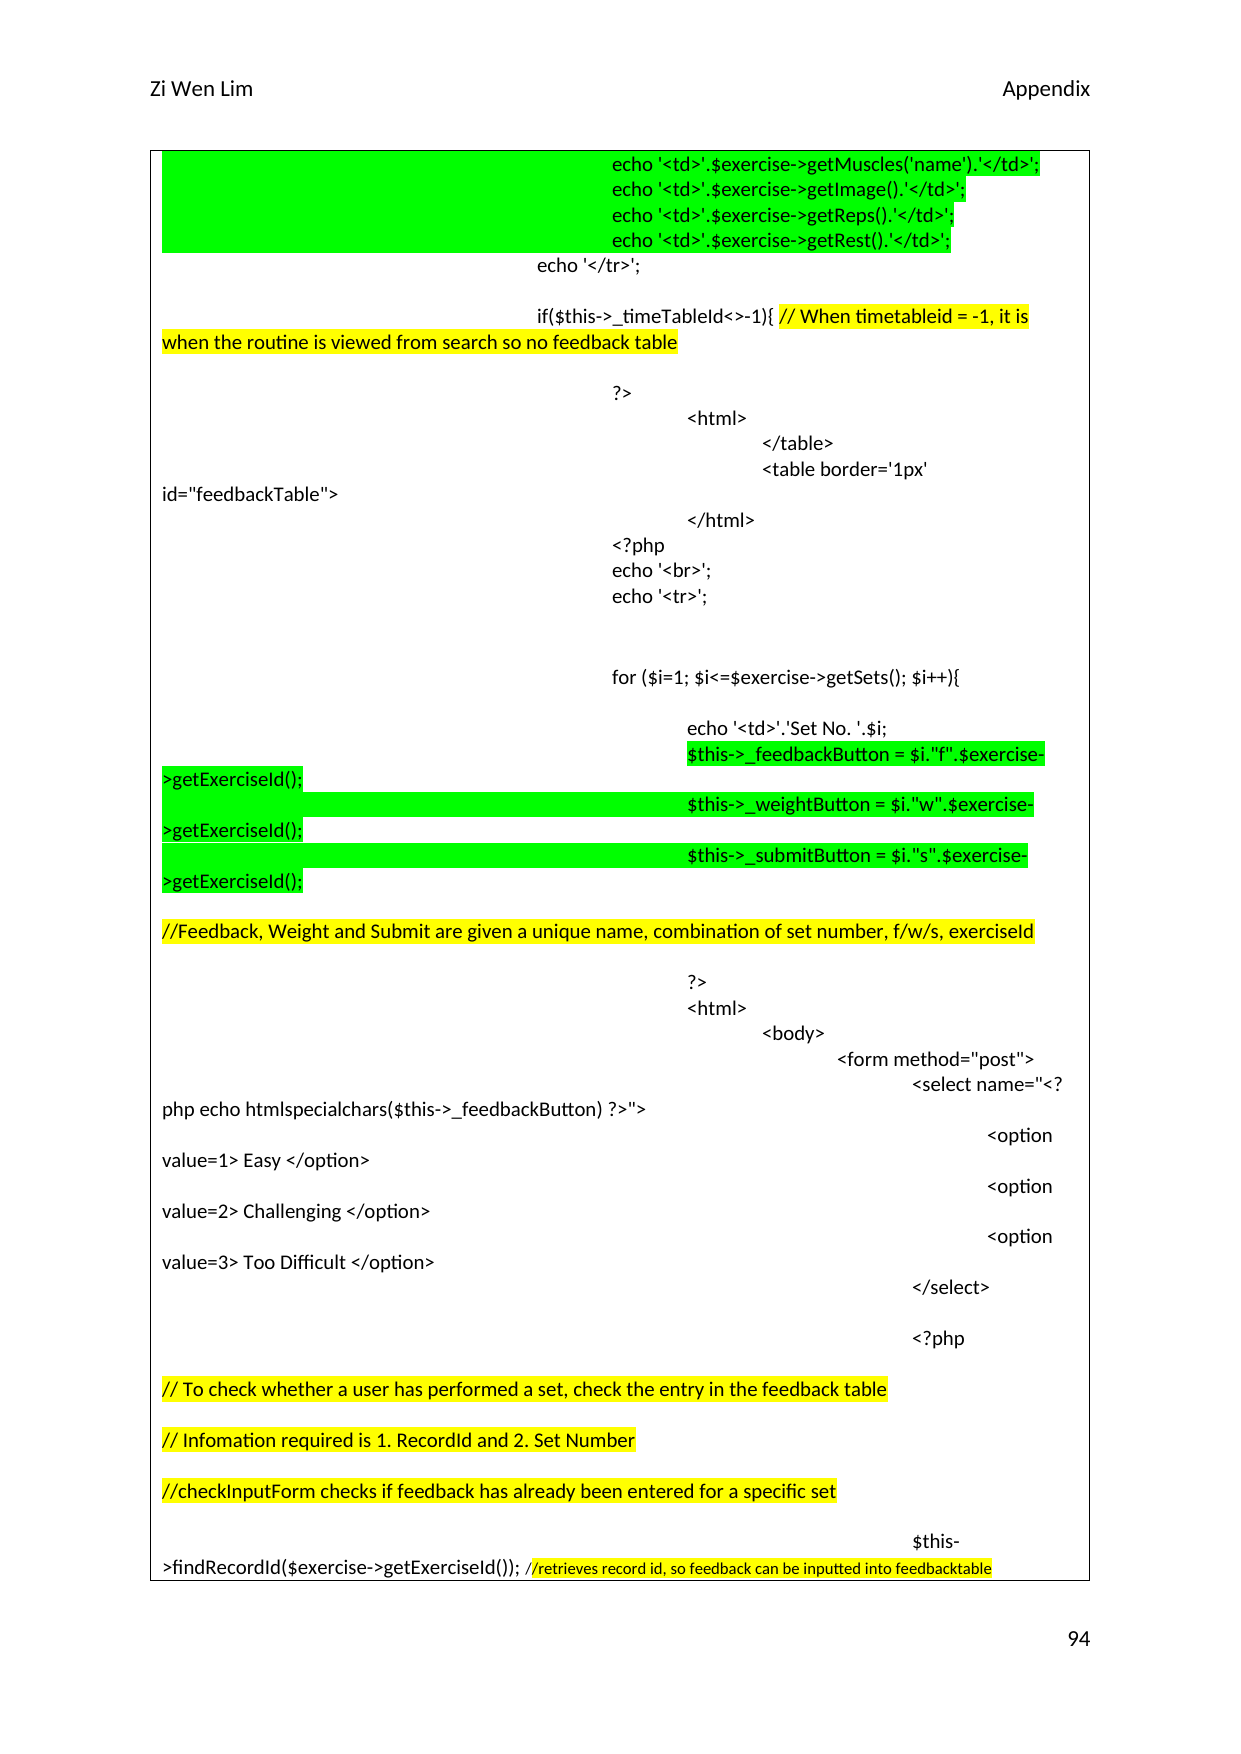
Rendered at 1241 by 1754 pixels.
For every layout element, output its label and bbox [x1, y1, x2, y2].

table_cell [151, 151, 1089, 1579]
